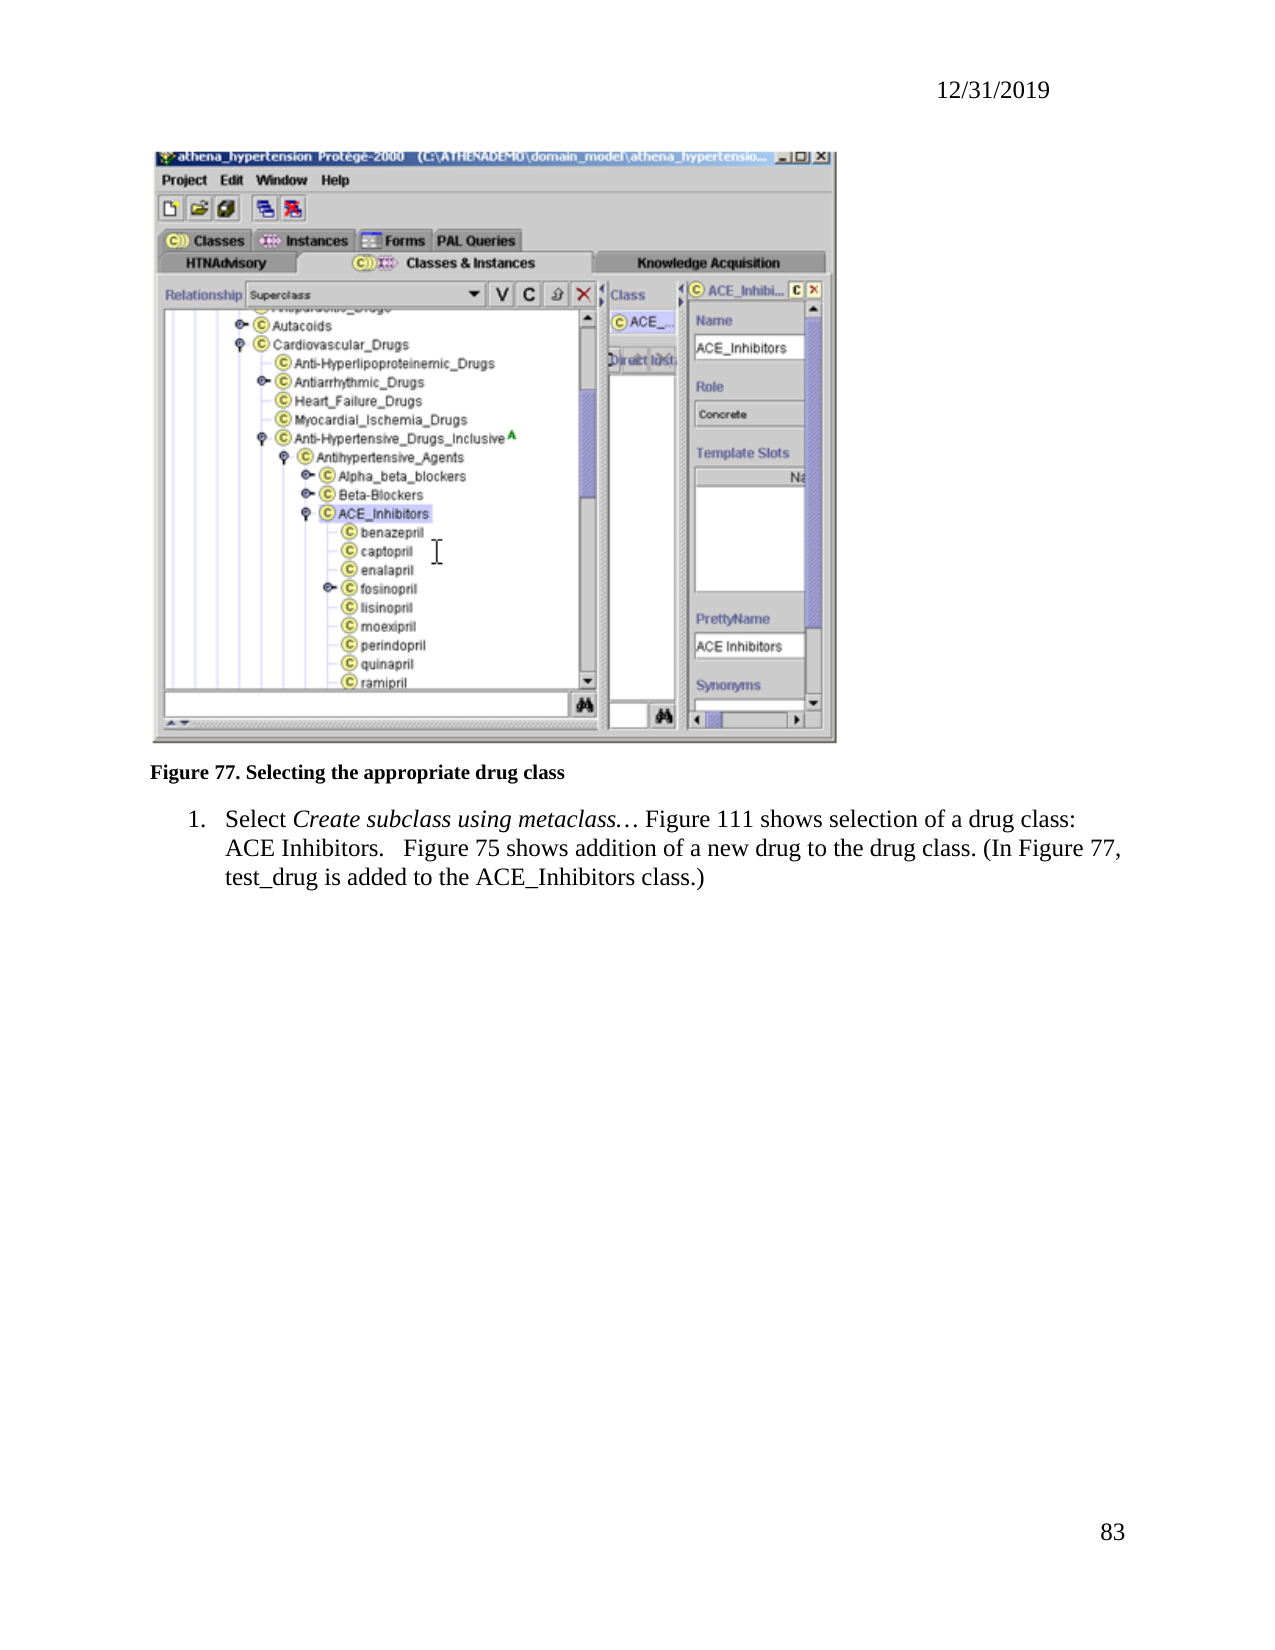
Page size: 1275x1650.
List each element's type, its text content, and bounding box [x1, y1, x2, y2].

list Select Create subclass using metaclass… Figure 111 shows selection of a drug class: ACE Inhibitors. Figure 75 shows addition of a new drug to the drug class. (In Figure 77, test_drug is added to the ACE_Inhibitors class.) [187, 804, 1125, 891]
picture [150, 150, 840, 748]
